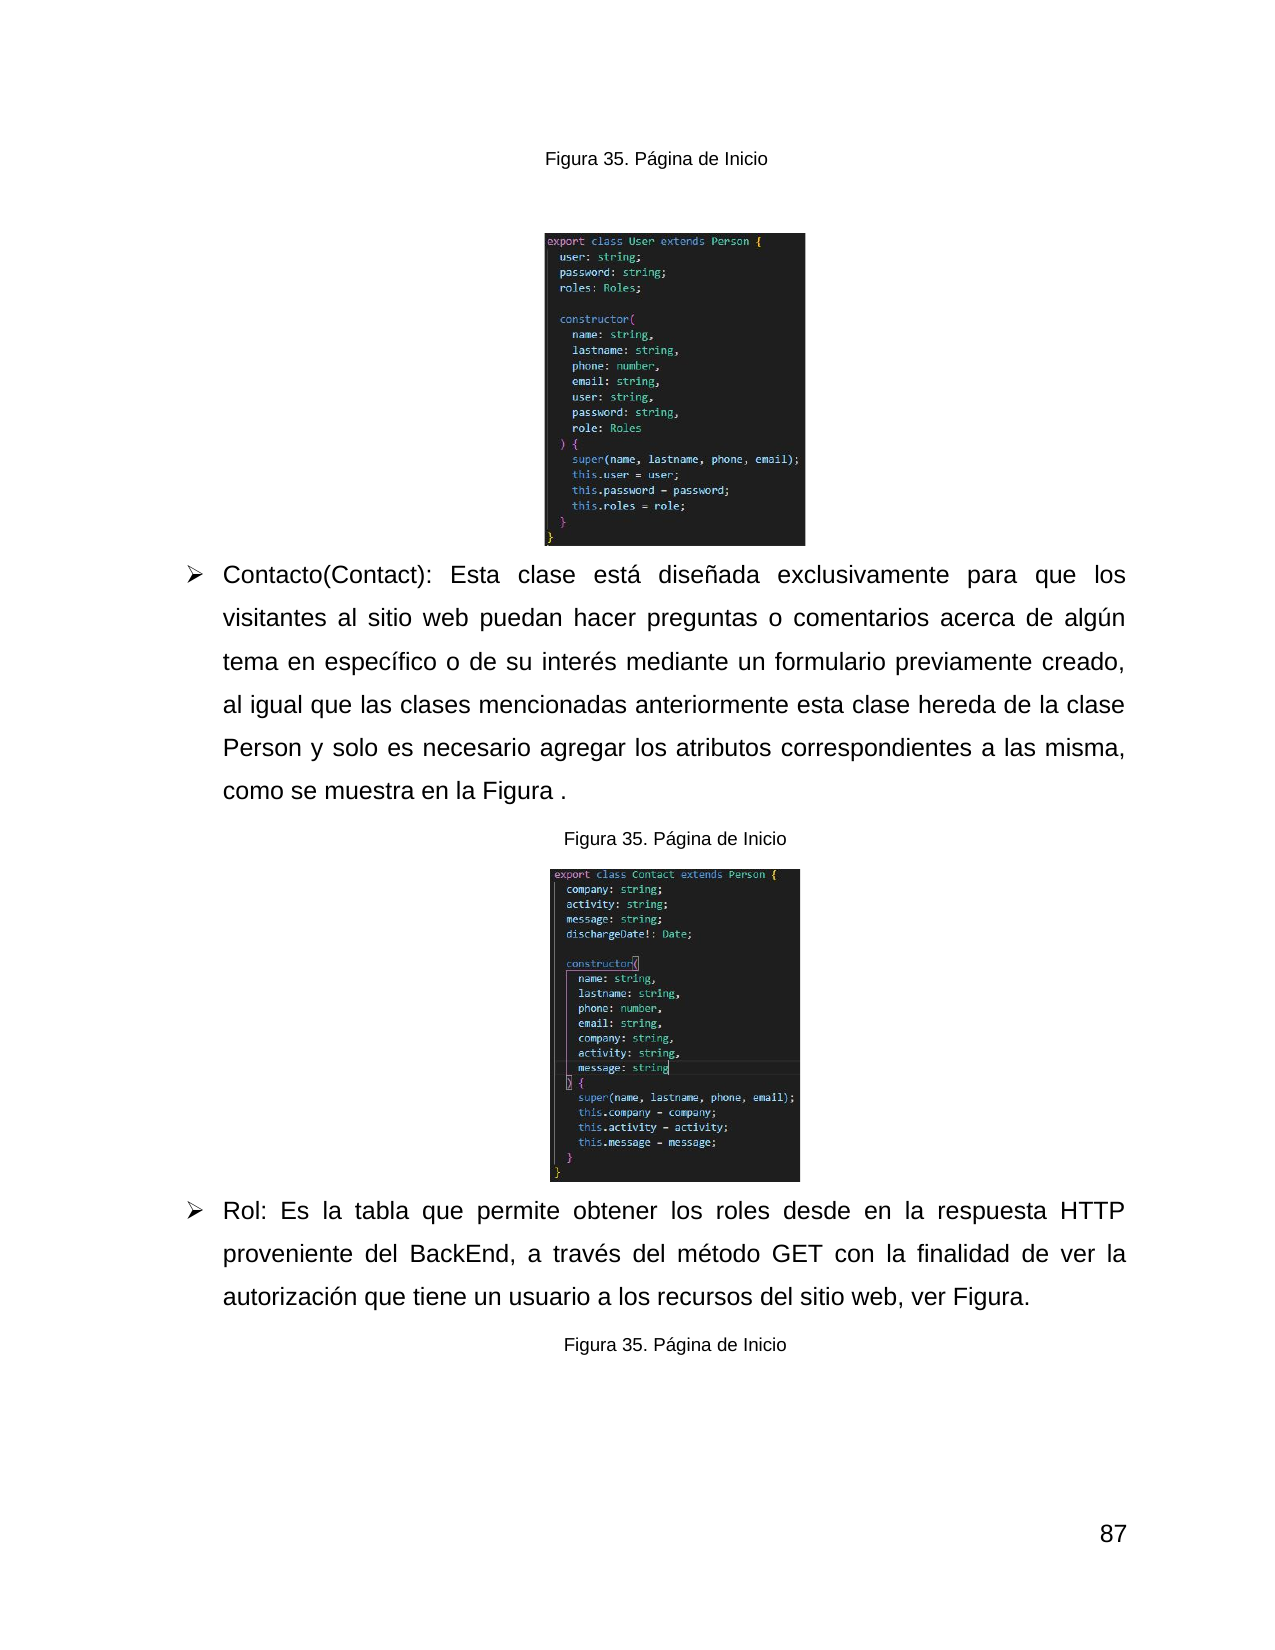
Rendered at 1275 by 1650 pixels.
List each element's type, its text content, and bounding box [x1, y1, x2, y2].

list Rol: Es la tabla que permite obtener los roles desde en la respuesta HTTP proveniente del BackEnd, a través del método GET con la finalidad de ver la autorización que tiene un usuario a los recursos del sitio web, ver Figura. [185, 1196, 1127, 1311]
list Contacto(Contact): Esta clase está diseñada exclusivamente para que los visitantes al sitio web puedan hacer preguntas o comentarios acerca de algún tema en específico o de su interés mediante un formulario previamente creado, al igual que las clases mencionadas anteriormente esta clase hereda de la clase Person y solo es necesario agregar los atributos correspondientes a las misma, como se muestra en la Figura . [185, 560, 1127, 804]
text Figura 35. Página de Inicio [223, 1333, 1127, 1355]
text Figura 35. Página de Inicio [185, 148, 1127, 169]
text Figura 35. Página de Inicio [223, 827, 1127, 849]
picture [550, 869, 800, 1182]
picture [544, 233, 806, 546]
